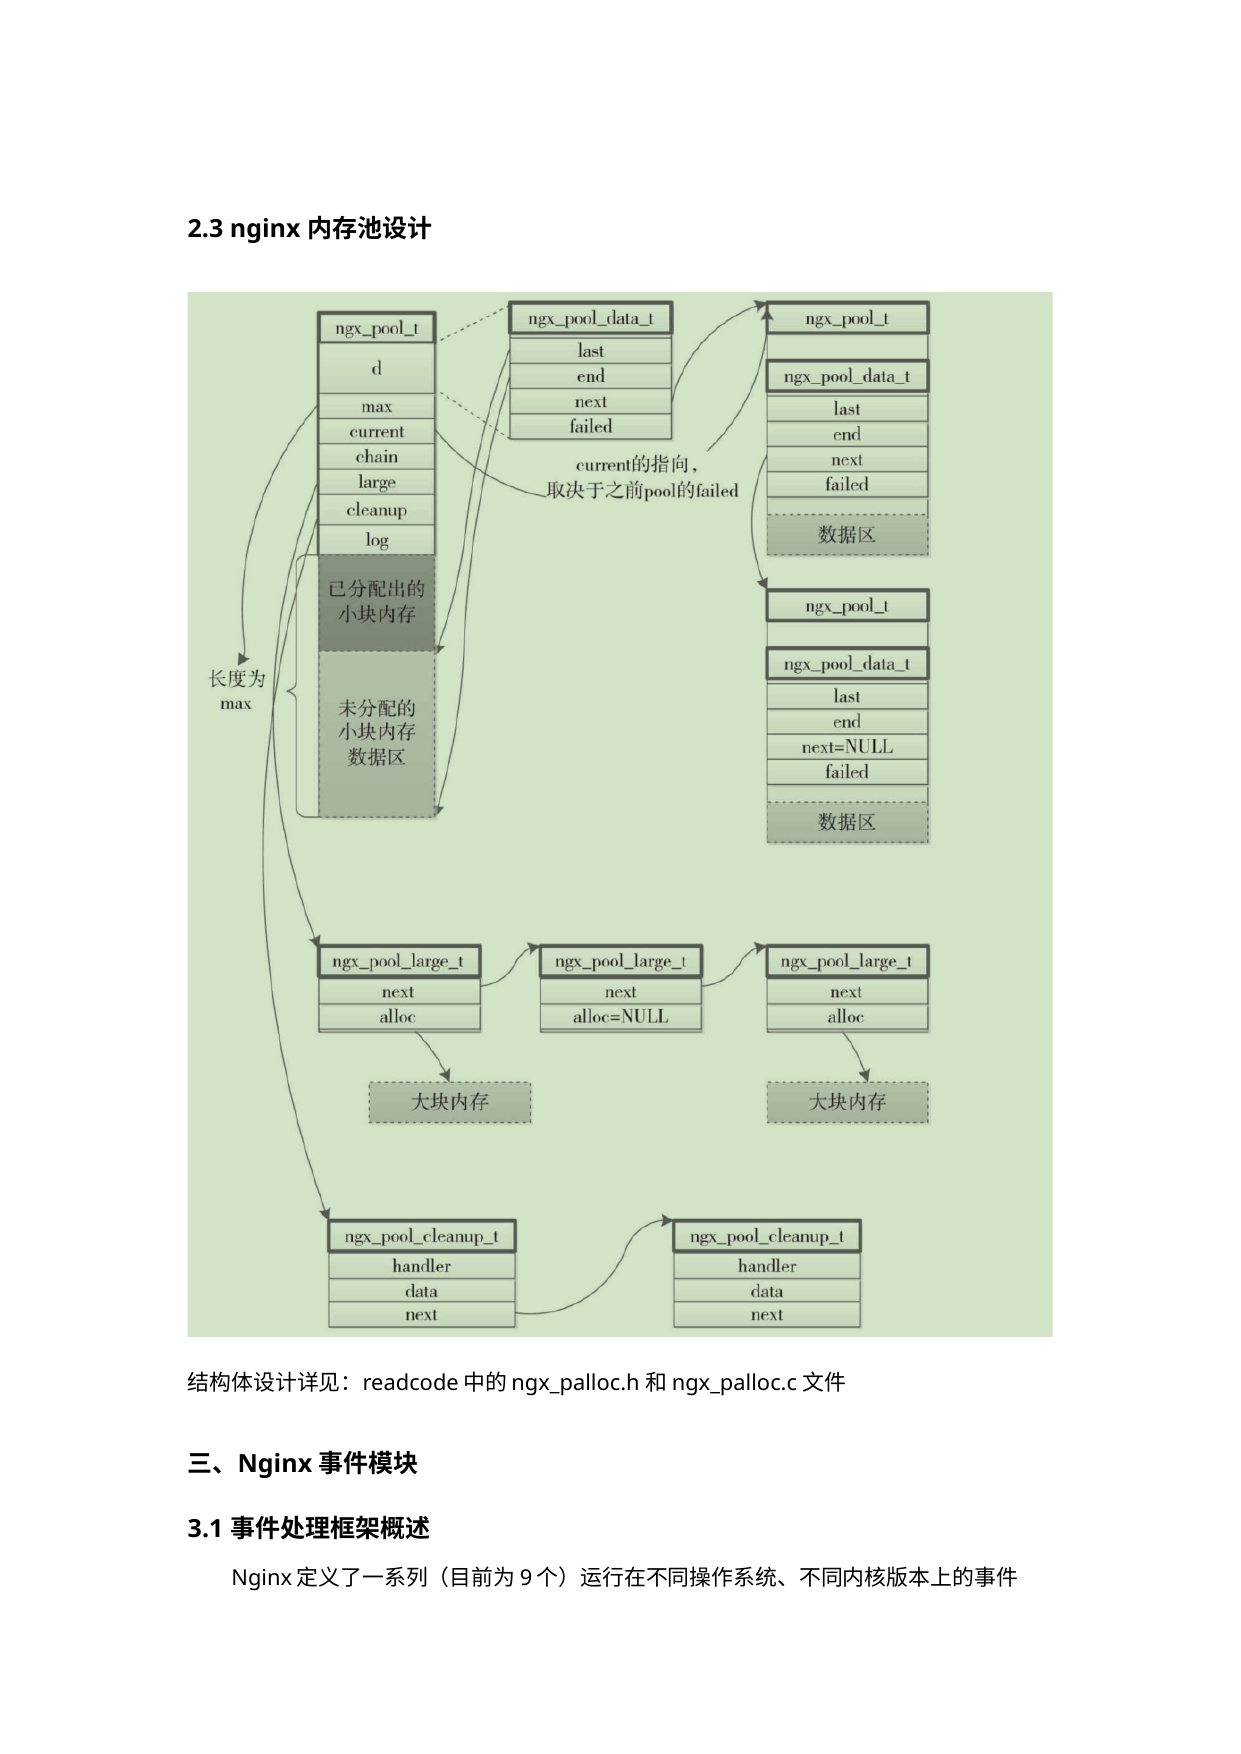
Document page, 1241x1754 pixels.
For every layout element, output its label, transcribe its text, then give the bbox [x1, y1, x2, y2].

text 3.1 事件处理框架概述 [187, 1494, 1053, 1559]
picture [187, 292, 1053, 1337]
text 结构体设计详见：readcode中的ngx_palloc.h 和ngx_palloc.c 文件 [187, 1364, 1053, 1397]
text Nginx定义了一系列（目前为9个）运行在不同操作系统、不同内核版本上的事件 [187, 1559, 1053, 1592]
text 2.3 nginx 内存池设计 [187, 194, 1053, 259]
text 三、Nginx 事件模块 [187, 1429, 1053, 1494]
